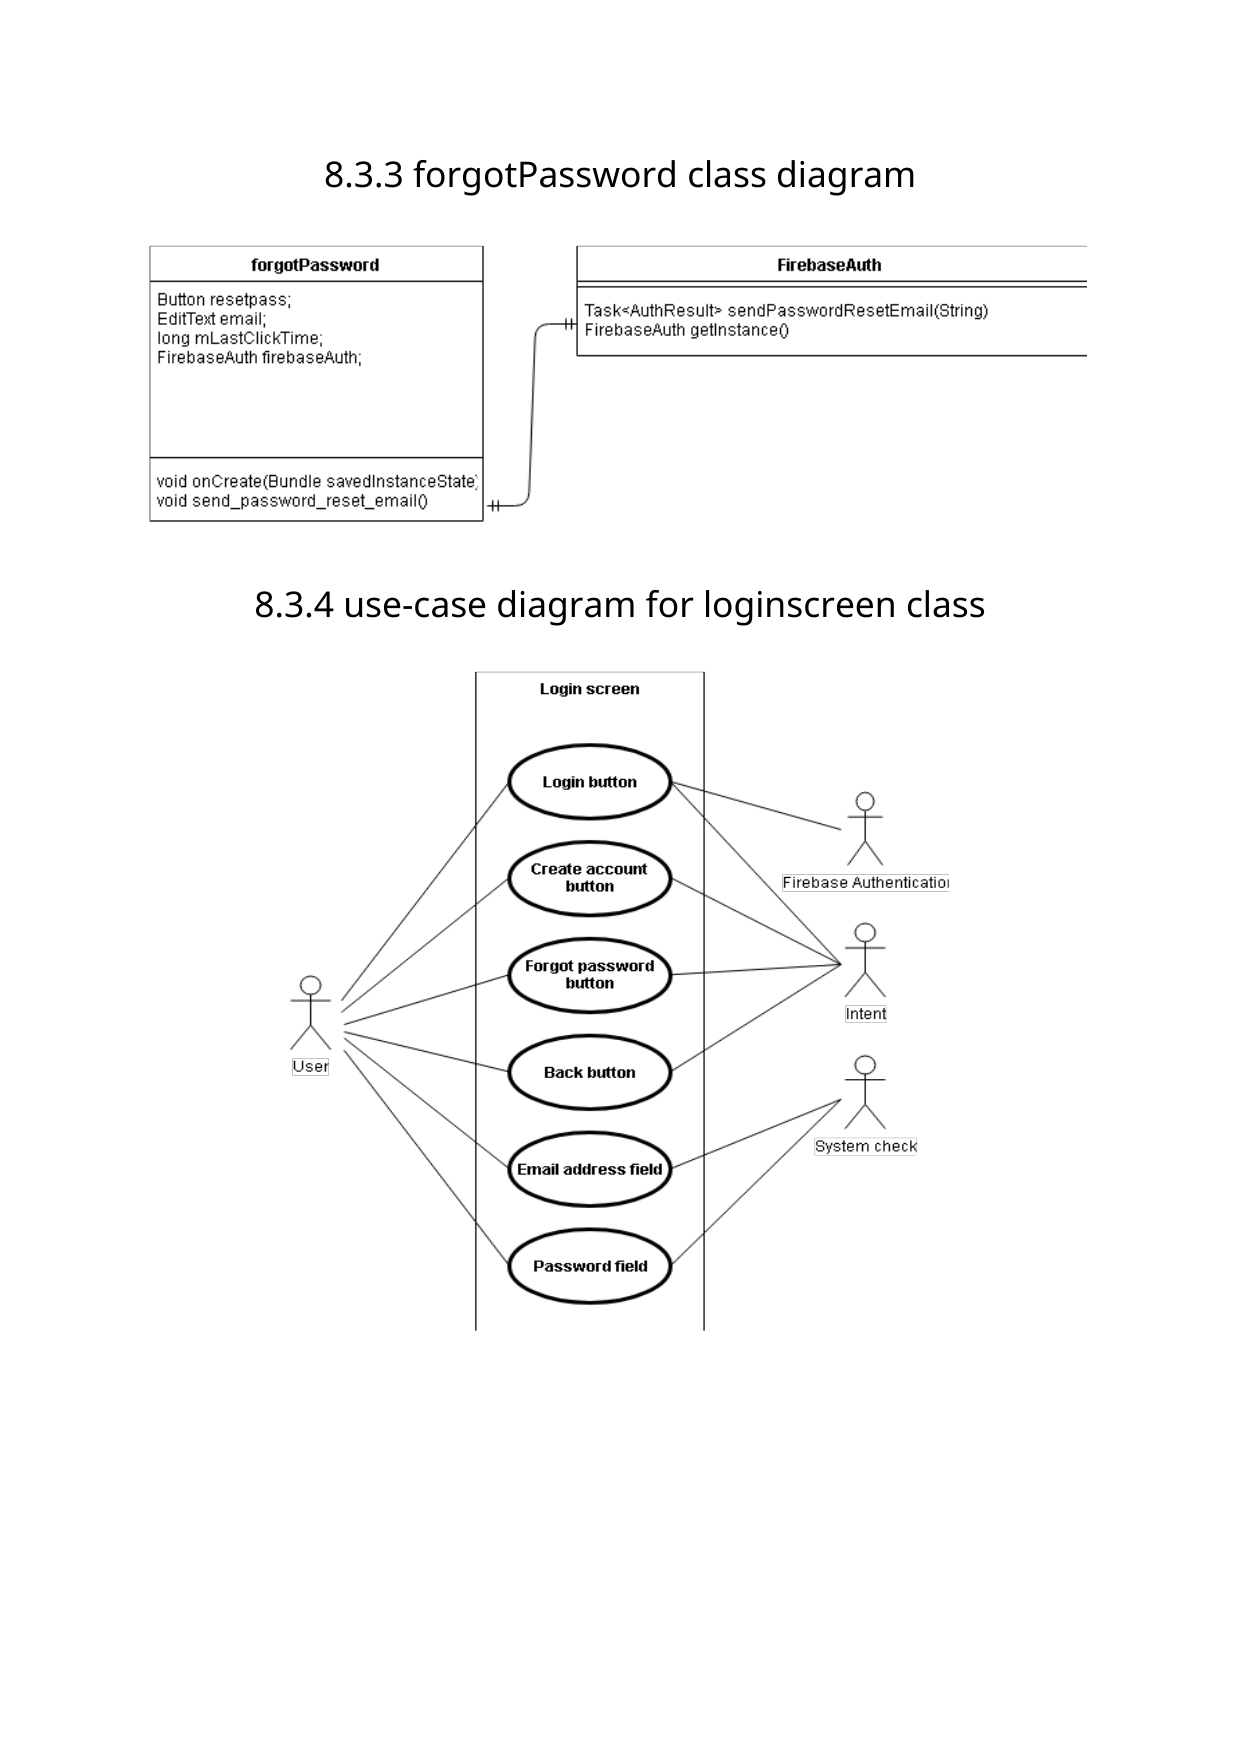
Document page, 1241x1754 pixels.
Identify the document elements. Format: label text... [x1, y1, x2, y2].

picture [149, 245, 1087, 524]
subtitle use-case diagram for loginscreen class [150, 579, 1090, 627]
picture [290, 671, 949, 1331]
subtitle forgotPassword class diagram [150, 150, 1090, 198]
